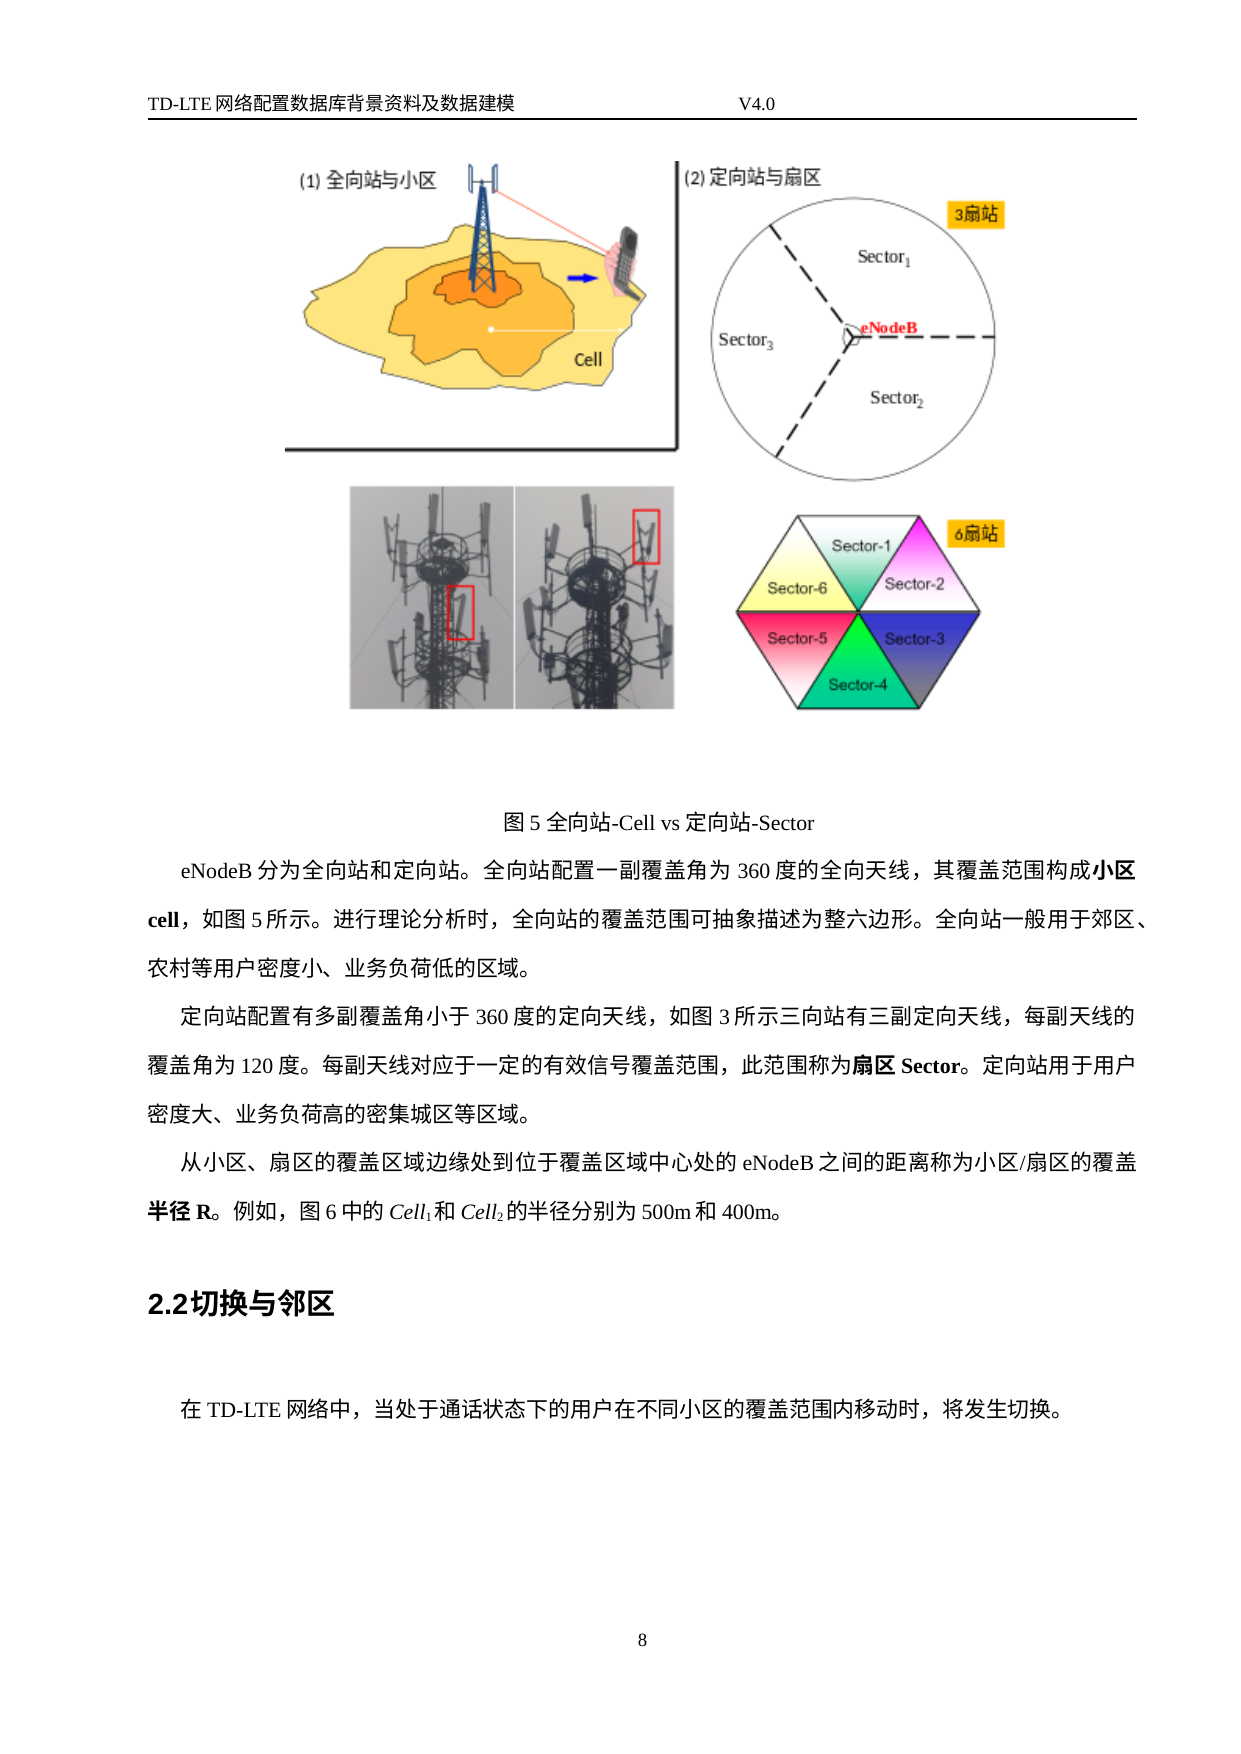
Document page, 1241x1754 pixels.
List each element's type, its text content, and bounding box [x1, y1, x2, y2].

text 定向站配置有多副覆盖角小于360度的定向天线，如图3所示三向站有三副定向天线，每副天线的覆盖角为120度。每副天线对应于一定的有效信号覆盖范围，此范围称为扇区Sector。定向站用于用户密度大、业务负荷高的密集城区等区域。 [148, 999, 1137, 1129]
text 从小区、扇区的覆盖区域边缘处到位于覆盖区域中心处的eNodeB之间的距离称为小区/扇区的覆盖半径R。例如，图6中的Cell1和Cell2的半径分别为和400m。 [148, 1145, 1137, 1226]
subtitle 切换与邻区 [148, 1269, 1137, 1334]
text 图5 全向站-Cell vs 定向站-Sector [148, 805, 1137, 837]
text 在TD-LTE网络中，当处于通话状态下的用户在不同小区的覆盖范围内移动时，将发生切换。 [148, 1392, 1137, 1424]
text eNodeB分为全向站和定向站。全向站配置一副覆盖角为360度的全向天线，其覆盖范围构成小区cell，如图5所示。进行理论分析时，全向站的覆盖范围可抽象描述为整六边形。全向站一般用于郊区、农村等用户密度小、业务负荷低的区域。 [148, 853, 1137, 983]
